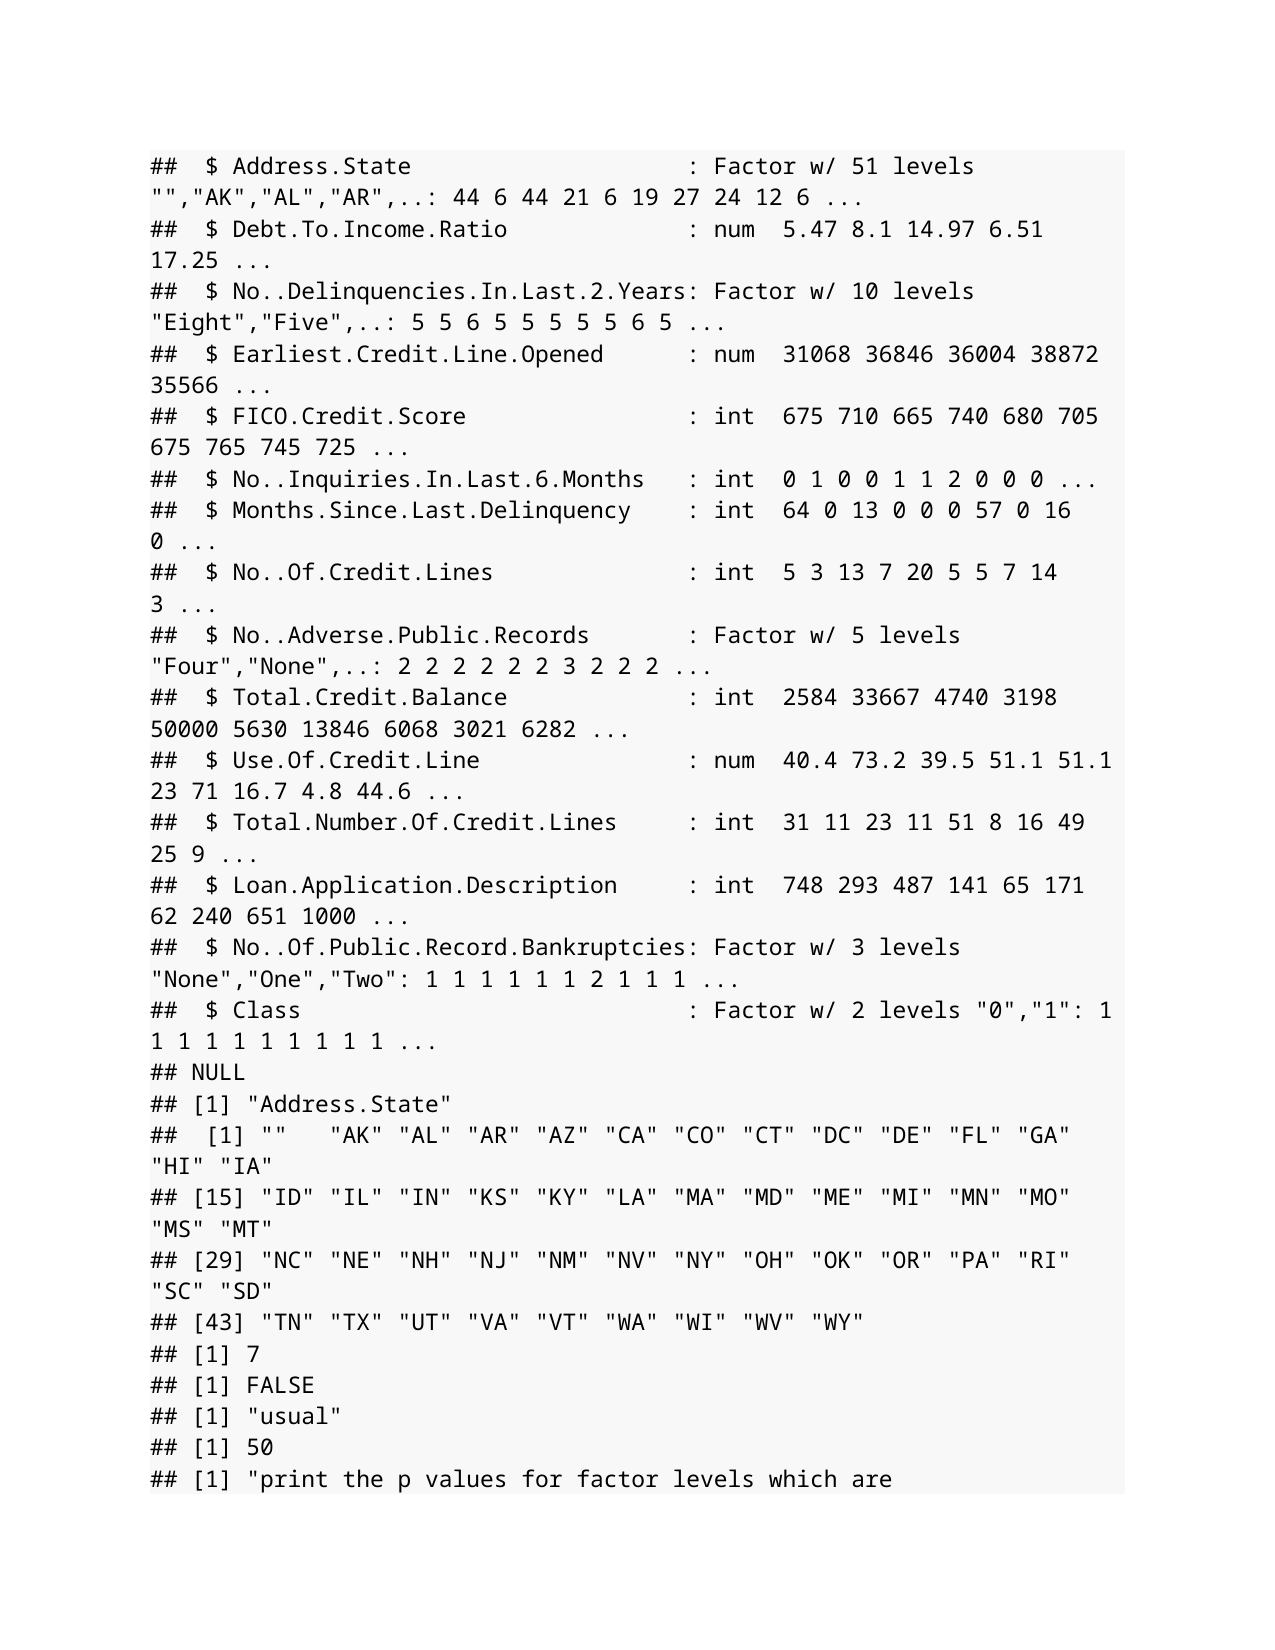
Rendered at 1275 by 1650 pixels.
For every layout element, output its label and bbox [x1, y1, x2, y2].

text [150, 150, 1125, 1494]
